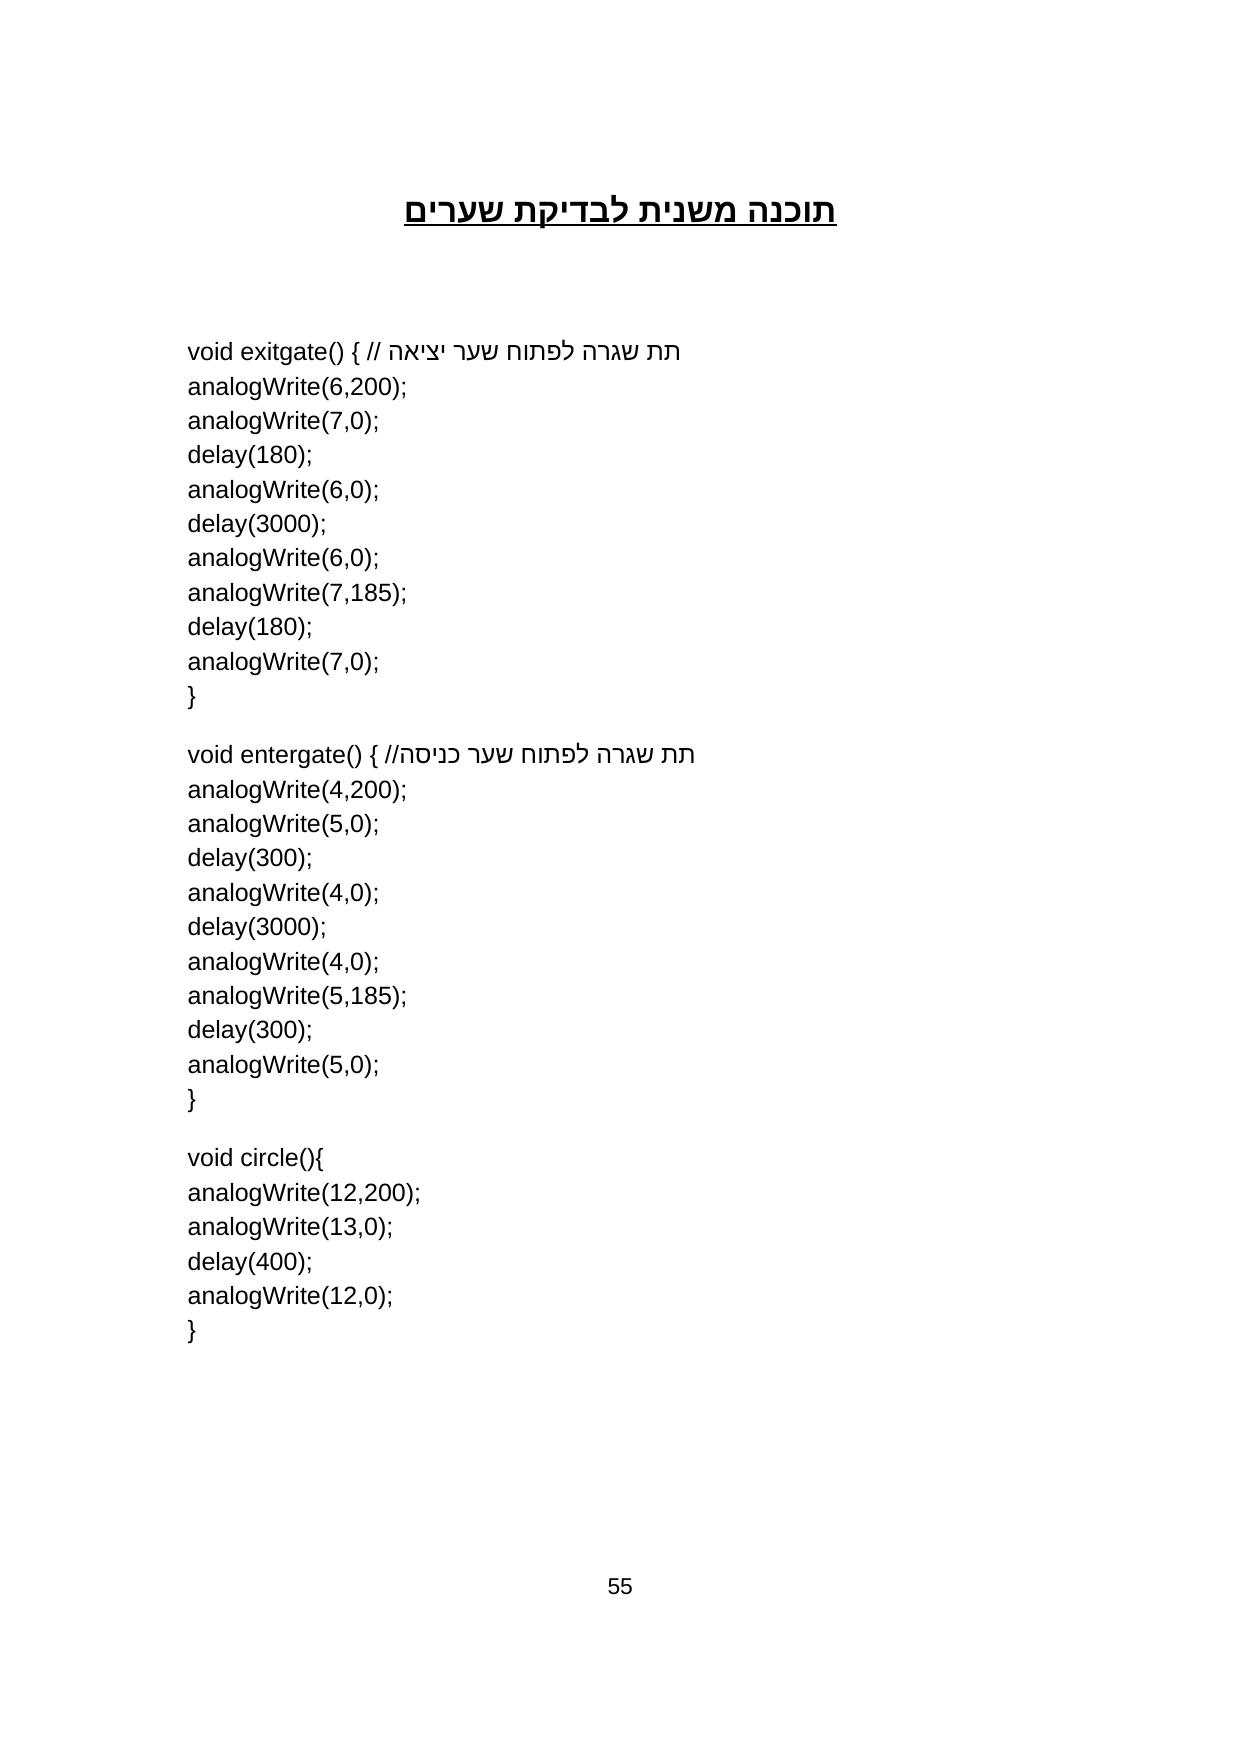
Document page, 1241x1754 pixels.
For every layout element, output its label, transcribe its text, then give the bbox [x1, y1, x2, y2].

text void exitgate() { // תת שגרה לפתוח שער יציאה analogWrite(6,200); analogWrite(7,0); delay(180); analogWrite(6,0); delay(3000); analogWrite(6,0); analogWrite(7,185); delay(180); analogWrite(7,0); } [187, 331, 1053, 709]
subtitle תוכנה משנית לבדיקת שערים [187, 191, 1053, 229]
text void circle(){ analogWrite(12,200); analogWrite(13,0); delay(400); analogWrite(12,0); } [187, 1138, 1053, 1344]
text void entergate() { //תת שגרה לפתוח שער כניסה analogWrite(4,200); analogWrite(5,0); delay(300); analogWrite(4,0); delay(3000); analogWrite(4,0); analogWrite(5,185); delay(300); analogWrite(5,0); } [187, 734, 1053, 1113]
